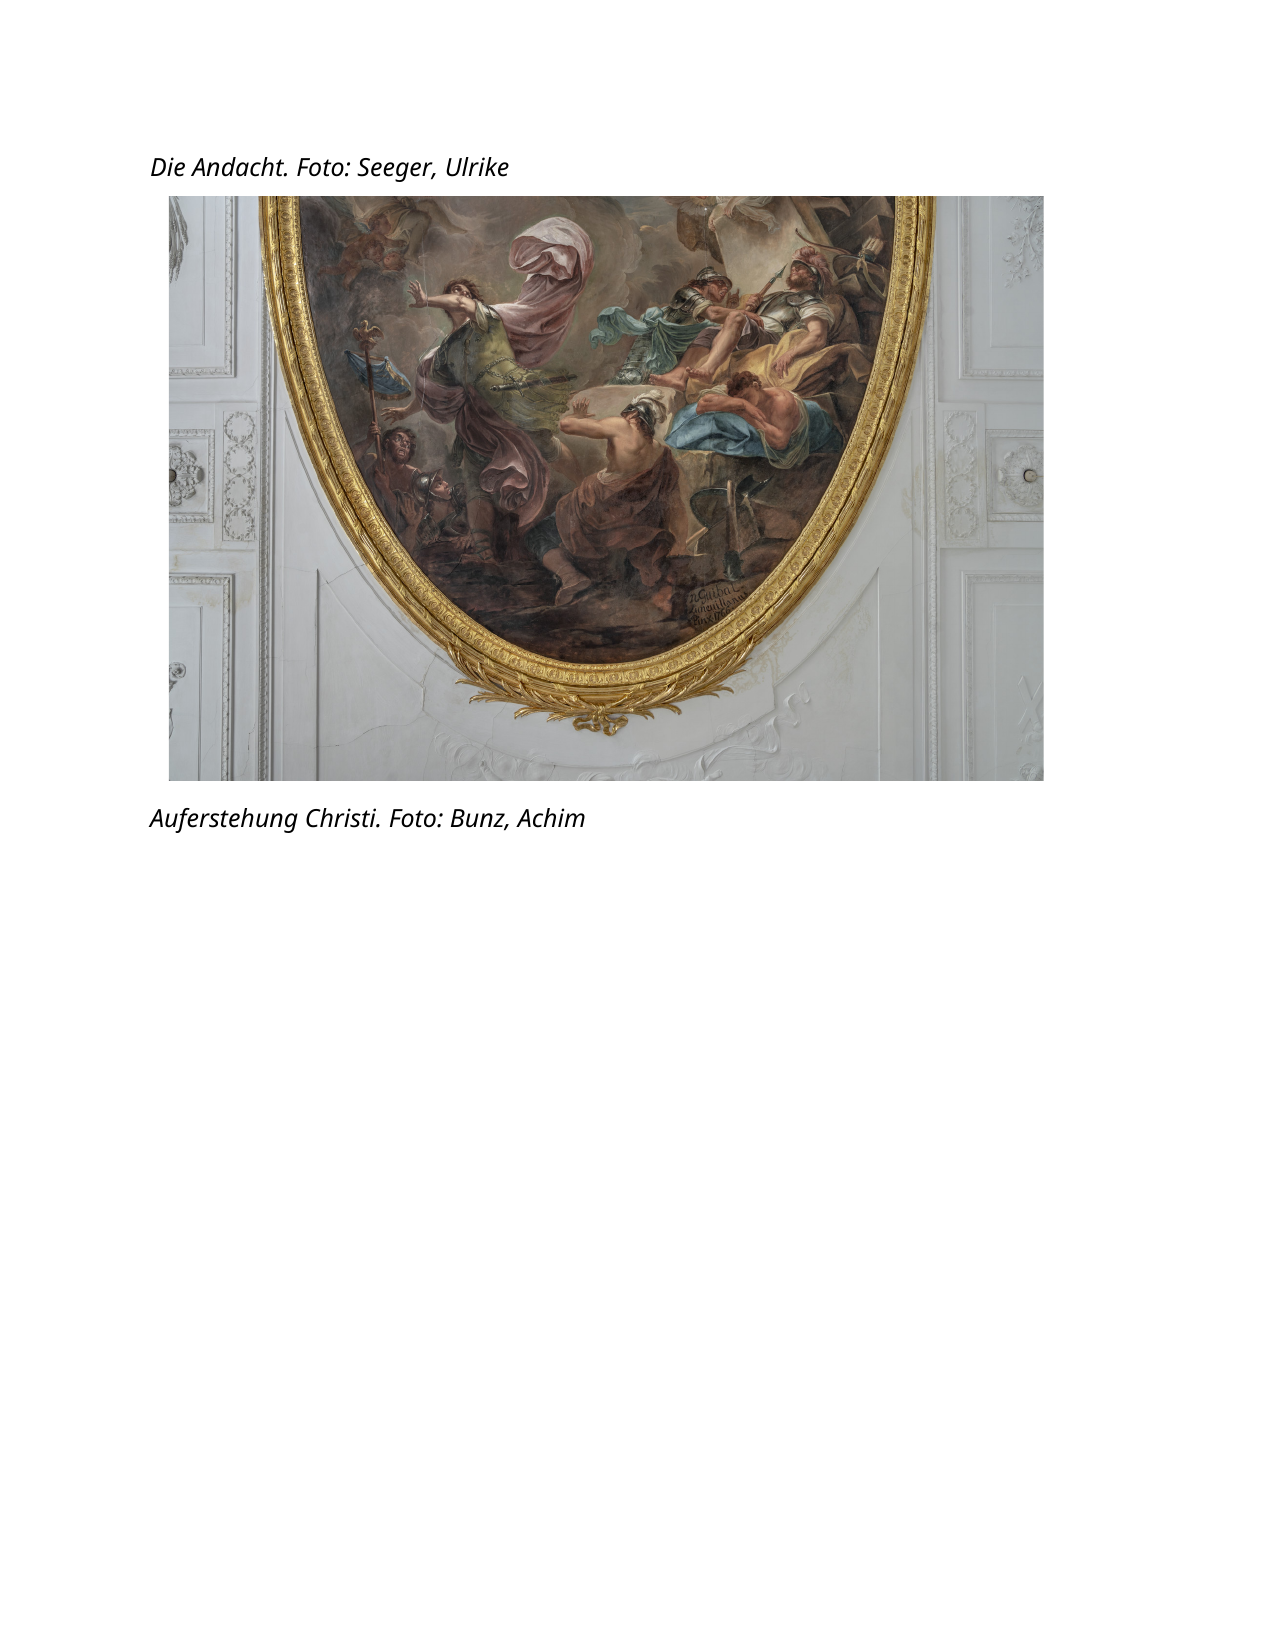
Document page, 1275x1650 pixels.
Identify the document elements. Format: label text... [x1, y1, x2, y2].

text Auferstehung Christi. Foto: Bunz, Achim [150, 801, 1125, 835]
text Die Andacht. Foto: Seeger, Ulrike [150, 150, 1125, 184]
picture [168, 196, 1044, 781]
